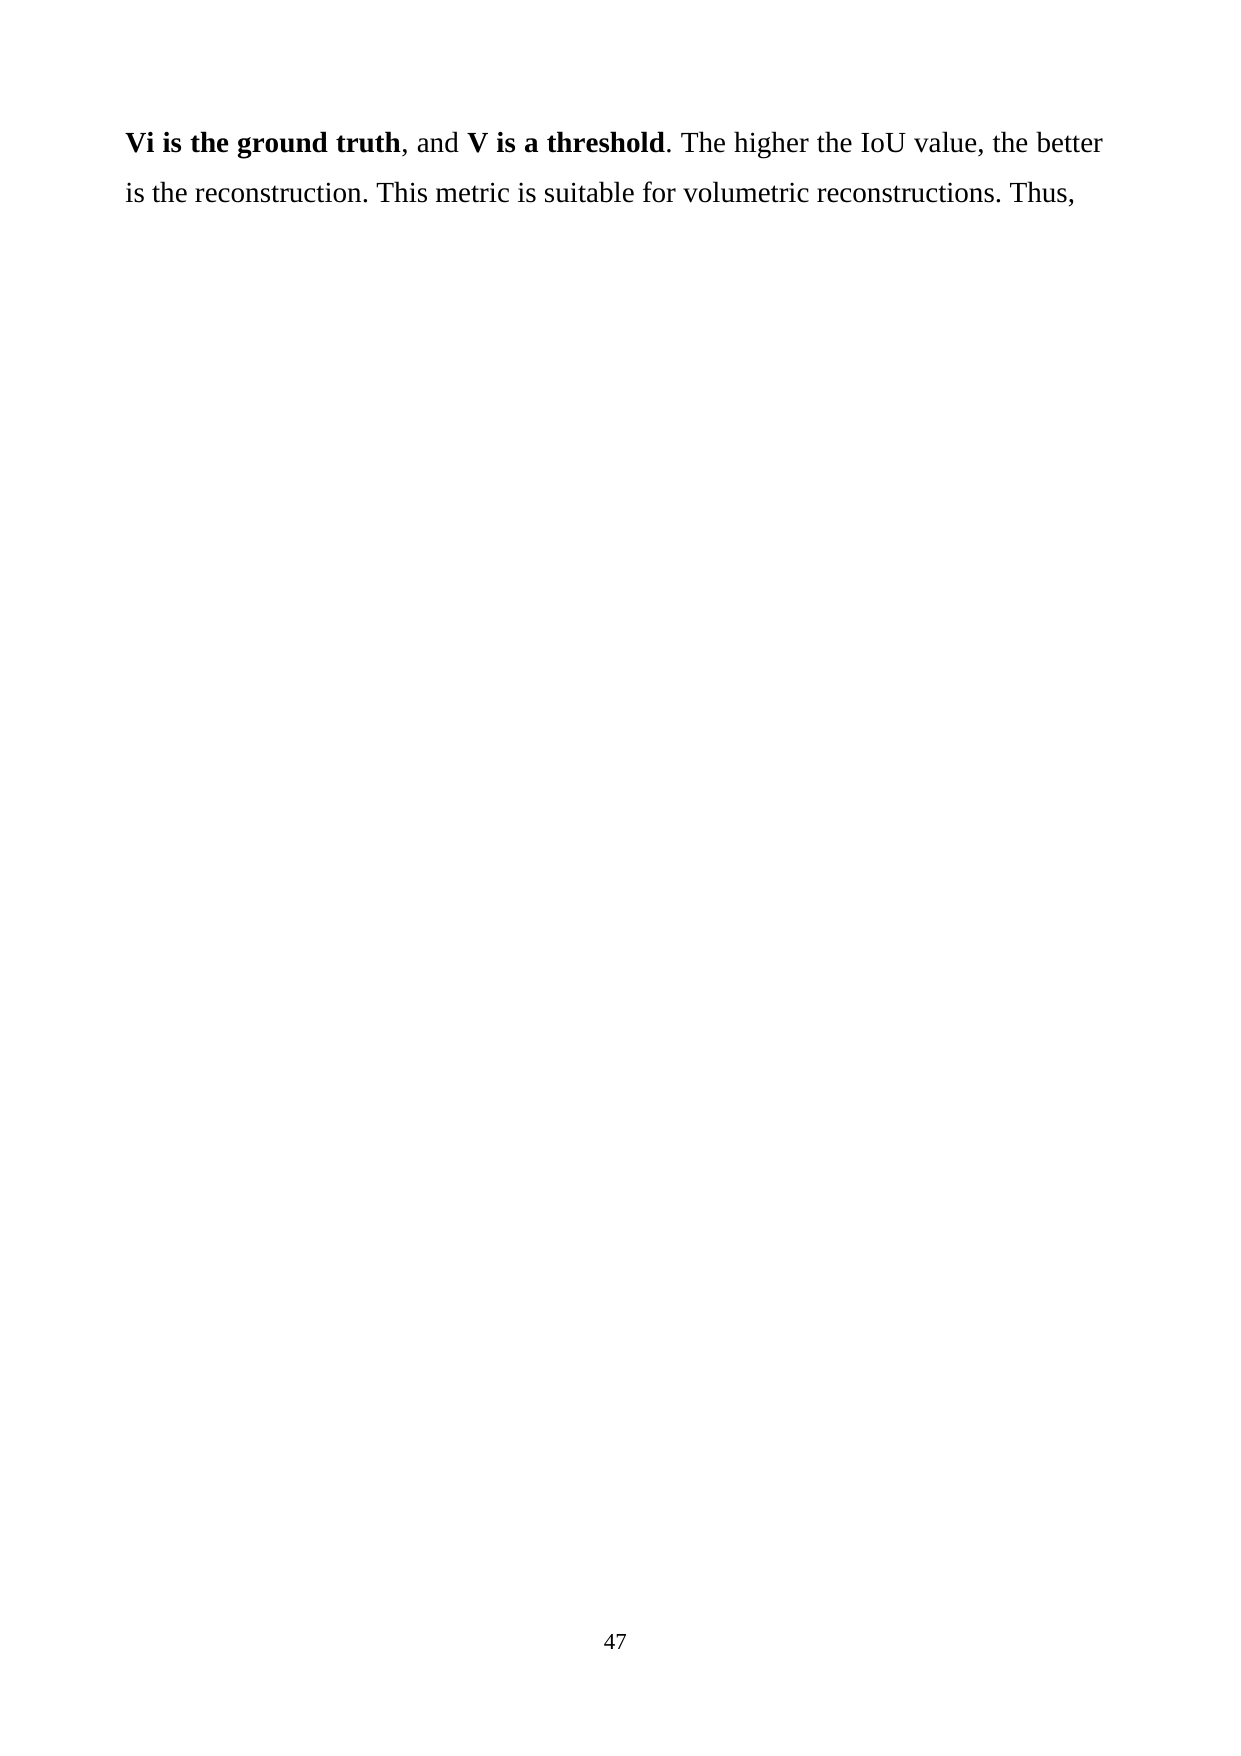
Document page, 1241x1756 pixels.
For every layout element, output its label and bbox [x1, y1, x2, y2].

text [125, 125, 1103, 209]
